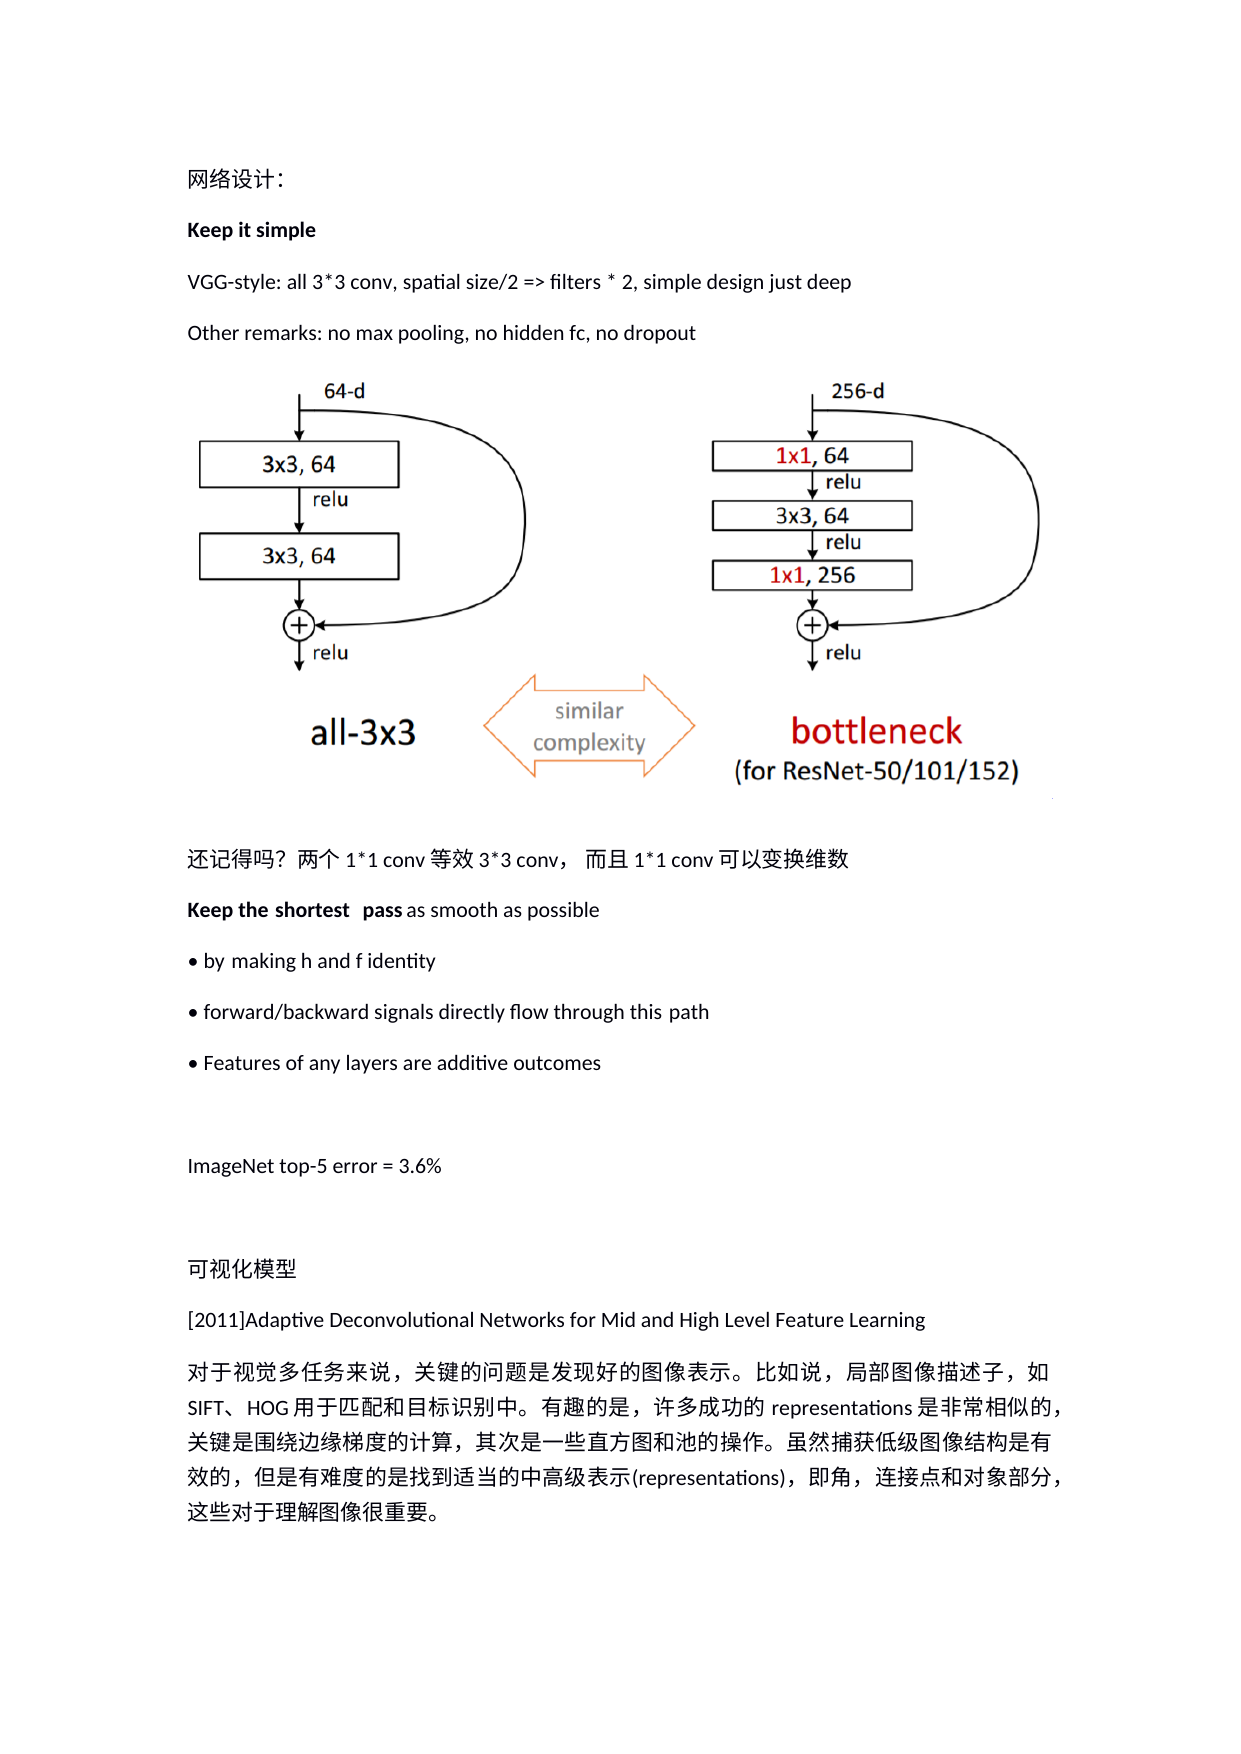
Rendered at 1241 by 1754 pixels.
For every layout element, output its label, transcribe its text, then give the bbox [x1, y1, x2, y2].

text Keep it simple [187, 214, 1053, 246]
text Keep the shortest pass as smooth as possible [187, 893, 1053, 925]
picture [187, 367, 1053, 799]
text • forward/backward signals directly flow through this path [187, 995, 1053, 1028]
text VGG-style: all 3*3 conv, spatial size/2 => filters * 2, simple design just deep [187, 265, 1053, 297]
text 对于视觉多任务来说，关键的问题是发现好的图像表示。比如说，局部图像描述子，如SIFT、HOG用于匹配和目标识别中。有趣的是，许多成功的representations是非常相似的，关键是围绕边缘梯度的计算，其次是一些直方图和池的操作。虽然捕获低级图像结构是有效的，但是有难度的是找到适当的中高级表示(representations)，即角，连接点和对象部分，这些对于理解图像很重要。 [187, 1354, 1053, 1527]
text 还记得吗？两个1*1 conv 等效3*3 conv， 而且1*1 conv可以变换维数 [187, 841, 1053, 874]
text Other remarks: no max pooling, no hidden fc, no dropout [187, 316, 1053, 349]
text [2011]Adaptive Deconvolutional Networks for Mid and High Level Feature Learning [187, 1303, 1053, 1336]
text ImageNet top-5 error = 3.6% [187, 1149, 1053, 1182]
text 可视化模型 [187, 1252, 1053, 1284]
text • Features of any layers are additive outcomes [187, 1047, 1053, 1079]
text • by making h and f identity [187, 944, 1053, 977]
text 网络设计： [187, 162, 1053, 194]
